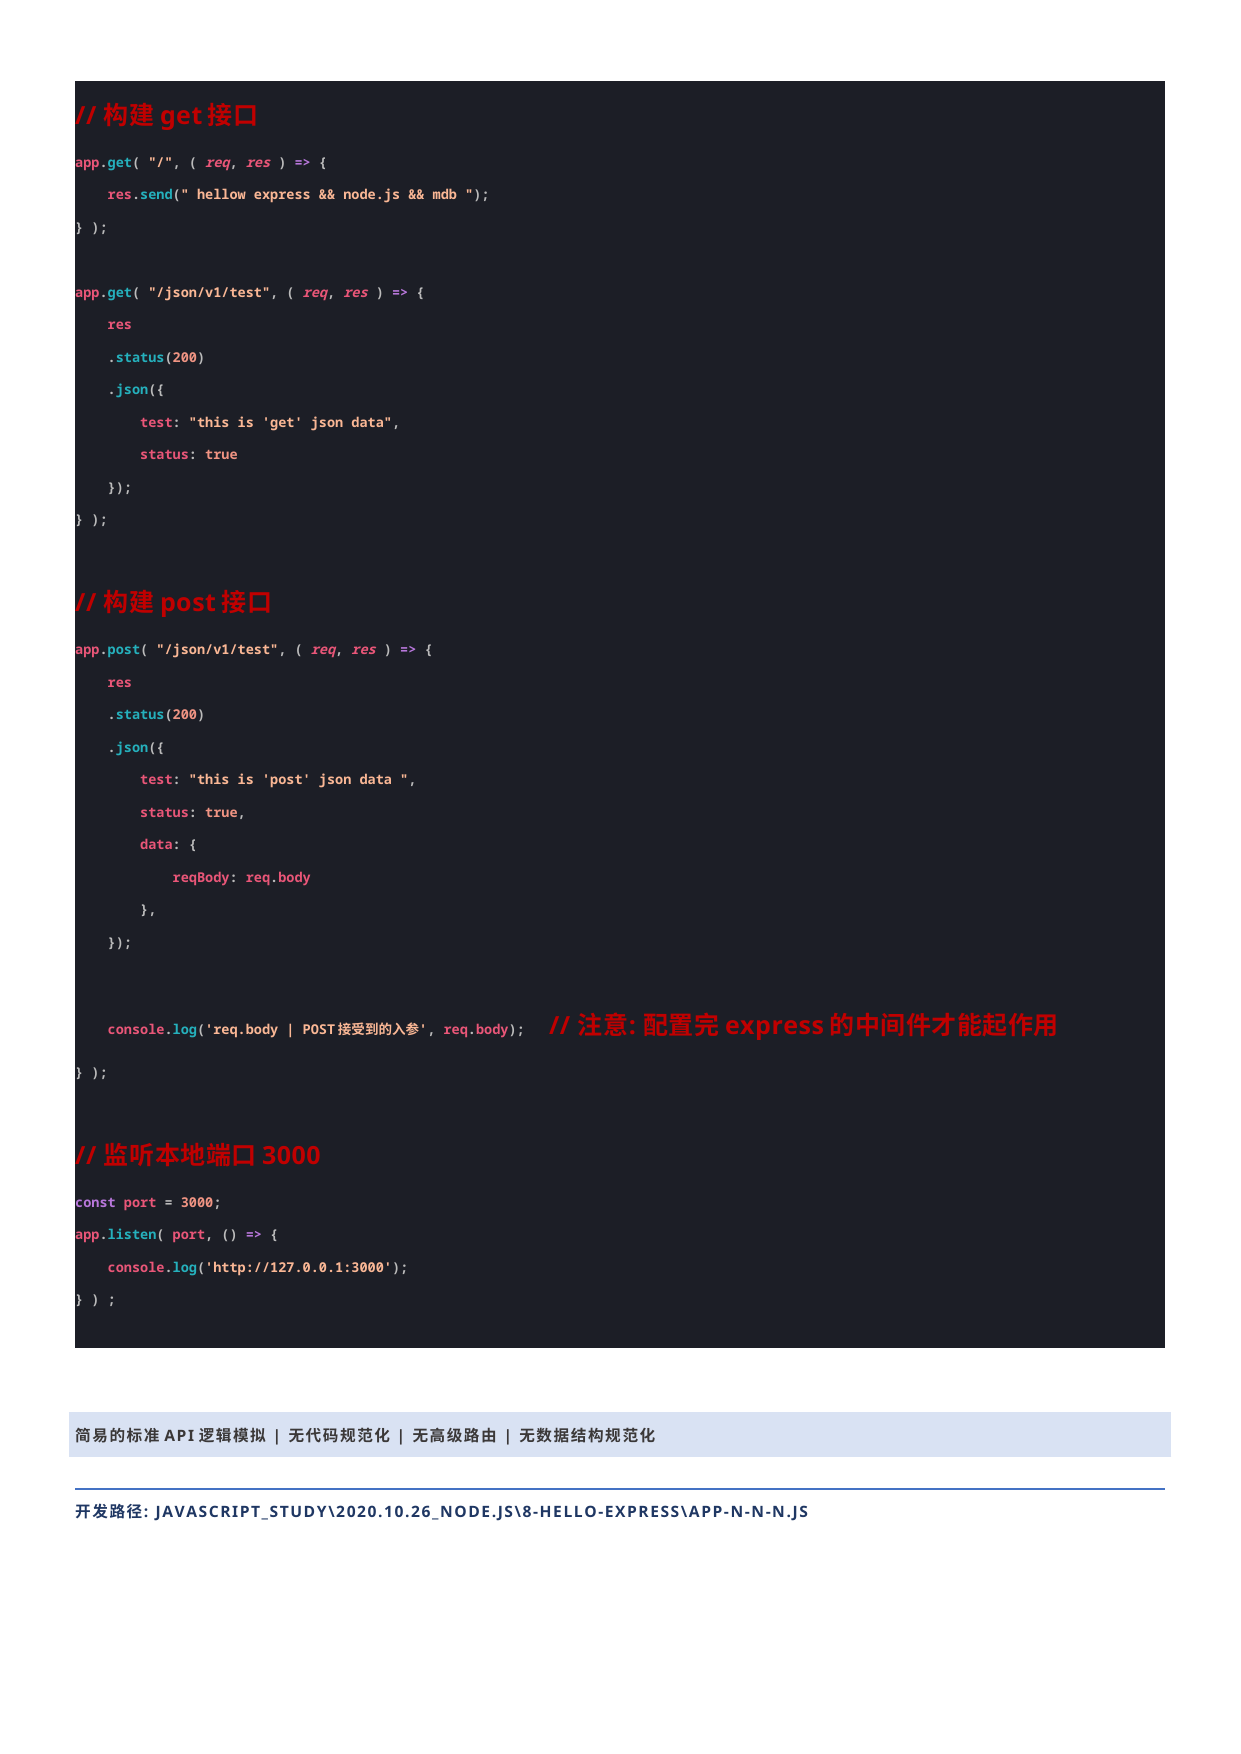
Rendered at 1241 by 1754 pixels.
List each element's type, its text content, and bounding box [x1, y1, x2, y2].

text test: "this is 'get' json data", [75, 406, 1165, 438]
text console.log('http://127.0.0.1:3000'); [75, 1251, 1165, 1283]
text // 构建post接口 [75, 568, 1165, 633]
text res.send(" hellow express && node.js && mdb "); [75, 178, 1165, 211]
text reqBody: req.body [75, 861, 1165, 893]
text test: "this is 'post' json data ", [75, 763, 1165, 796]
text } ) ; [75, 1283, 1165, 1316]
text res [75, 308, 1165, 341]
text .status(200) [75, 698, 1165, 731]
subtitle 简易的标准API逻辑模拟 | 无代码规范化 | 无高级路由 | 无数据结构规范化 [75, 1418, 1165, 1451]
text app.get( "/json/v1/test", ( req, res ) => { [75, 276, 1165, 308]
text }); [75, 926, 1165, 958]
text .json({ [75, 373, 1165, 406]
text app.post( "/json/v1/test", ( req, res ) => { [75, 633, 1165, 666]
text }); [75, 471, 1165, 503]
text app.get( "/", ( req, res ) => { [75, 146, 1165, 178]
text status: true [75, 438, 1165, 471]
text } ); [75, 1056, 1165, 1088]
text console.log('req.body | POST接受到的入参', req.body); // 注意: 配置完express的中间件才能起作用 [75, 991, 1165, 1056]
text // 监听本地端口3000 [75, 1121, 1165, 1186]
text } ); [75, 503, 1165, 536]
text app.listen( port, () => { [75, 1218, 1165, 1251]
text }, [75, 893, 1165, 926]
text // 构建get接口 [75, 81, 1165, 146]
text .status(200) [75, 341, 1165, 373]
text data: { [75, 828, 1165, 861]
text .json({ [75, 731, 1165, 763]
text status: true, [75, 796, 1165, 828]
subtitle 开发路径: JavaScript_Study\2020.10.26_Node.js\8-hello-express\app-n-n-n.js [75, 1490, 1165, 1526]
text } ); [75, 211, 1165, 243]
text res [75, 666, 1165, 698]
text const port = 3000; [75, 1186, 1165, 1218]
